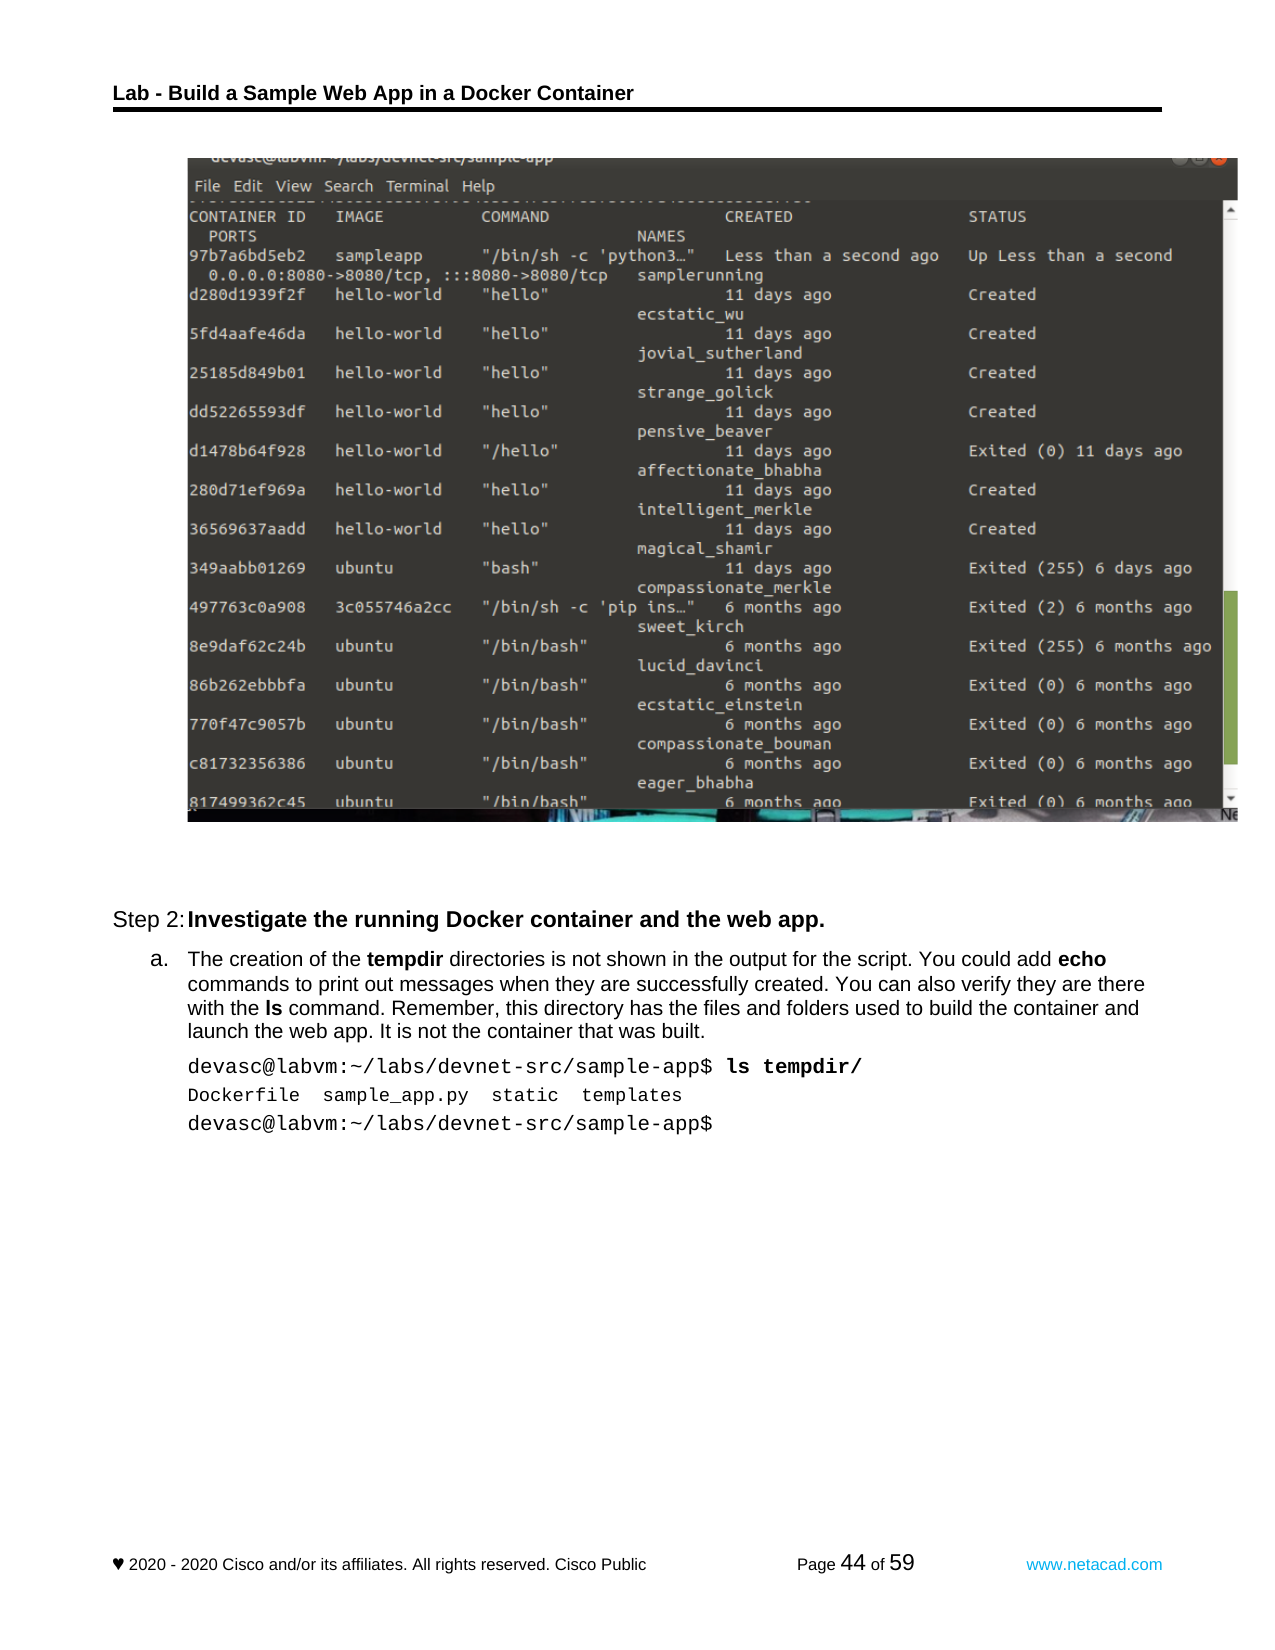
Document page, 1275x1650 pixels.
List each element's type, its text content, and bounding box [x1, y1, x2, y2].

subtitle Investigate the running Docker container and the web app. [112, 906, 1162, 933]
text devasc@labvm:~/labs/devnet-src/sample-app$ ls tempdir/ [187, 1056, 1162, 1079]
text devasc@labvm:~/labs/devnet-src/sample-app$ [187, 1113, 1162, 1137]
picture [187, 158, 1238, 822]
list The creation of the tempdir directories is not shown in the output for the script. You could add echo commands to print out messages when they are successfully created. You can also verify they are there with the ls command. Remember, this directory has the files and folders used to build the container and launch the web app. It is not the container that was built. [150, 945, 1162, 1043]
text Dockerfile sample_app.py static templates [187, 1086, 1162, 1107]
